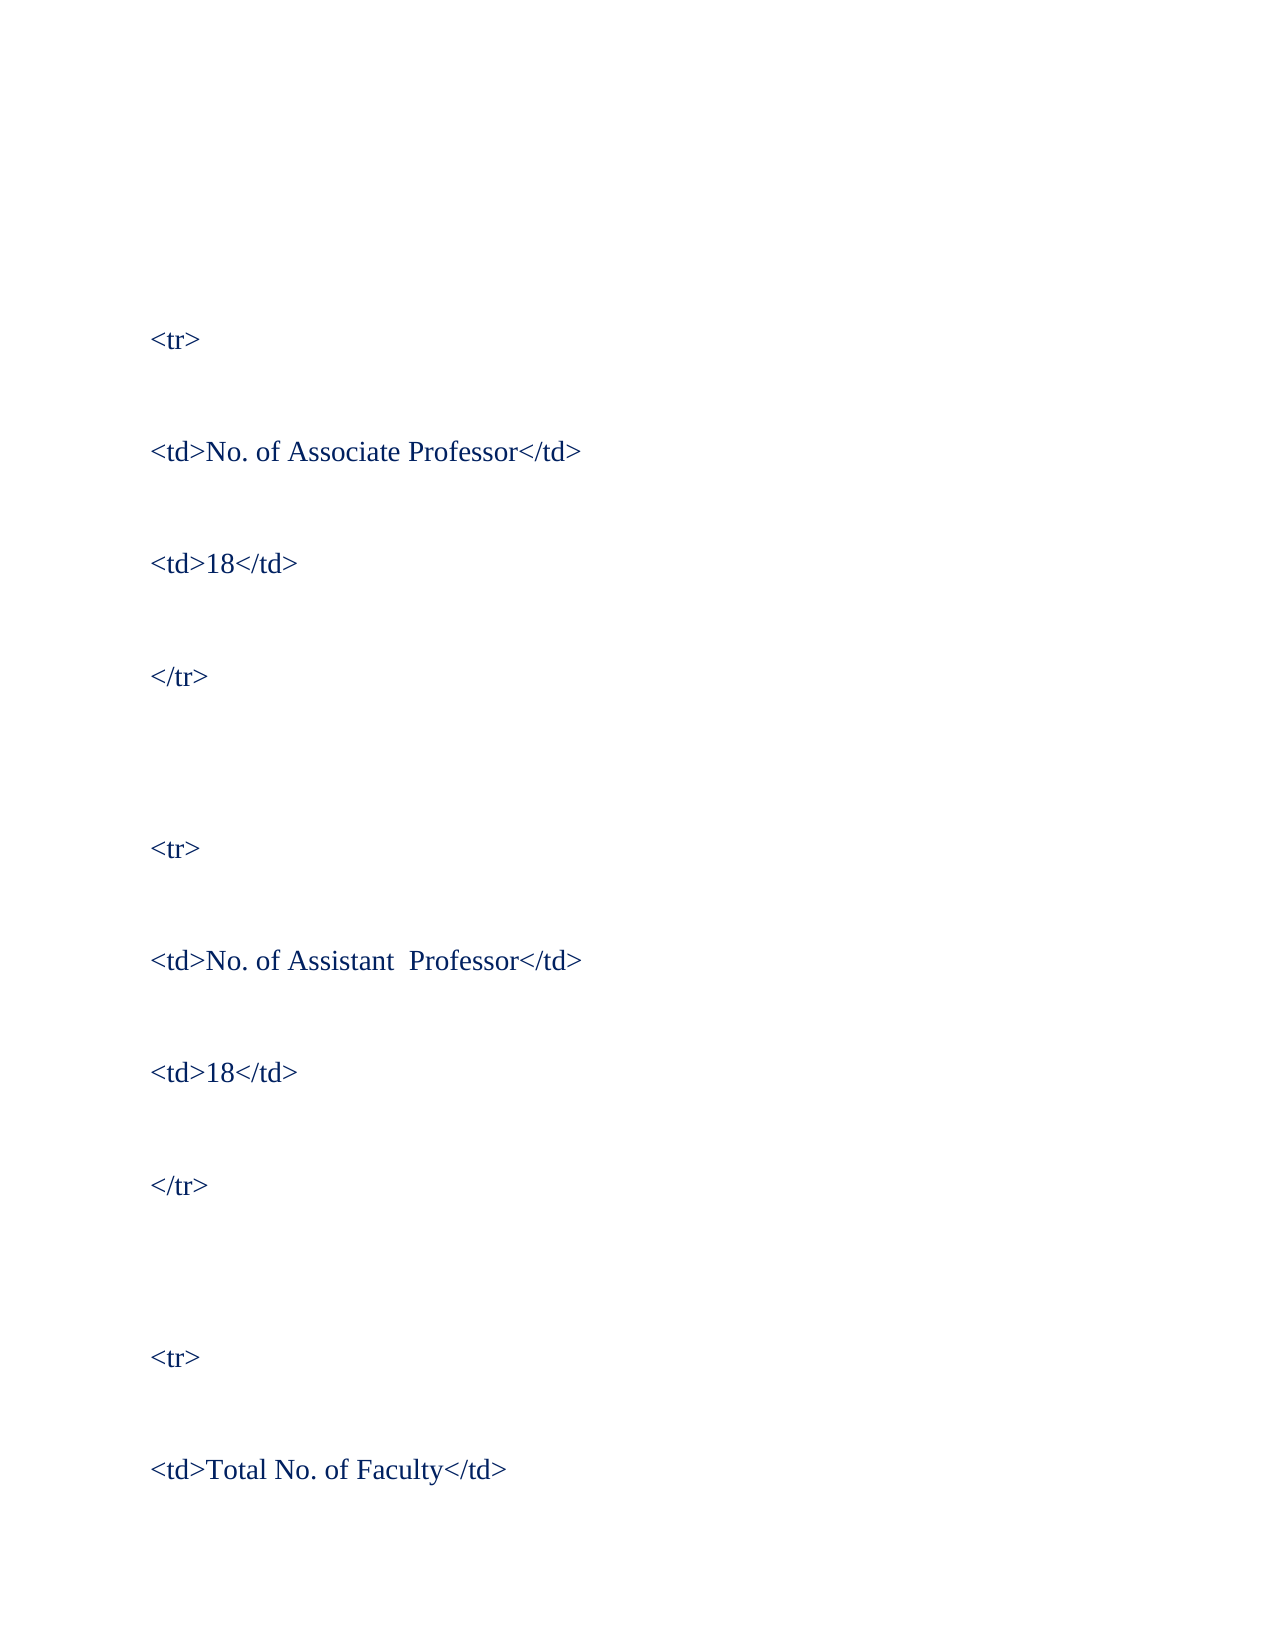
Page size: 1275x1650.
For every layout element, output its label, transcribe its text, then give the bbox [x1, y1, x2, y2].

text </tr> [150, 1168, 1125, 1201]
text <tr> [150, 322, 1125, 355]
text <td>No. of Associate Professor</td> [150, 434, 1125, 468]
text <tr> [150, 1340, 1125, 1373]
text <td>Total No. of Faculty</td> [150, 1452, 1125, 1486]
text <td>18</td> [150, 547, 1125, 580]
text </tr> [150, 659, 1125, 692]
text <td>18</td> [150, 1056, 1125, 1089]
text <td>No. of Assistant Professor</td> [150, 943, 1125, 977]
text <tr> [150, 831, 1125, 864]
